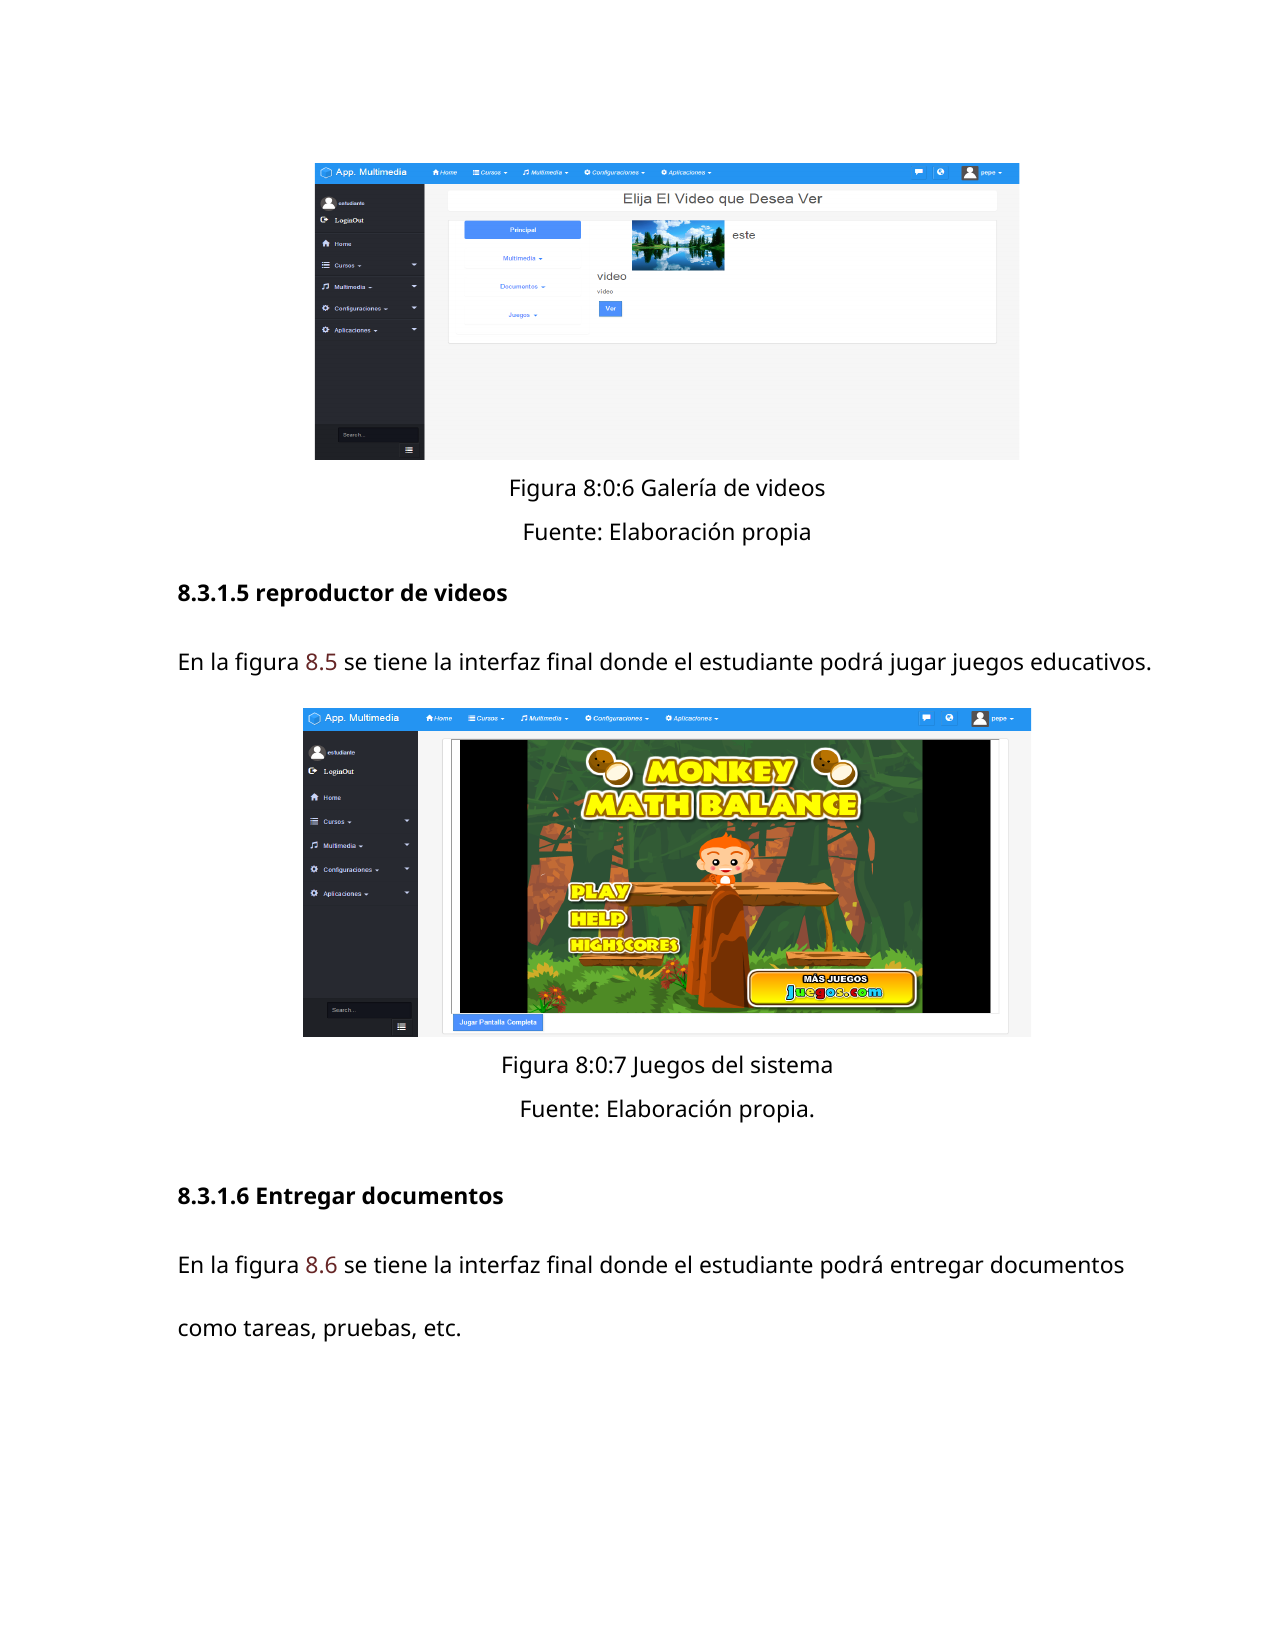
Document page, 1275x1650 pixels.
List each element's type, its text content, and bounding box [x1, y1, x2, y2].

subtitle 8.3.1.6 Entregar documentos [177, 1180, 1157, 1211]
subtitle 8.3.1.5 reproductor de videos [177, 577, 1157, 608]
text Fuente: Elaboración propia [177, 516, 1157, 547]
text En la figura 8.6 se tiene la interfaz final donde el estudiante podrá entregar documentos como tareas, pruebas, etc. [177, 1249, 1157, 1343]
text Fuente: Elaboración propia. [177, 1093, 1157, 1124]
text En la figura 8.5 se tiene la interfaz final donde el estudiante podrá jugar juegos educativos. [177, 646, 1157, 677]
